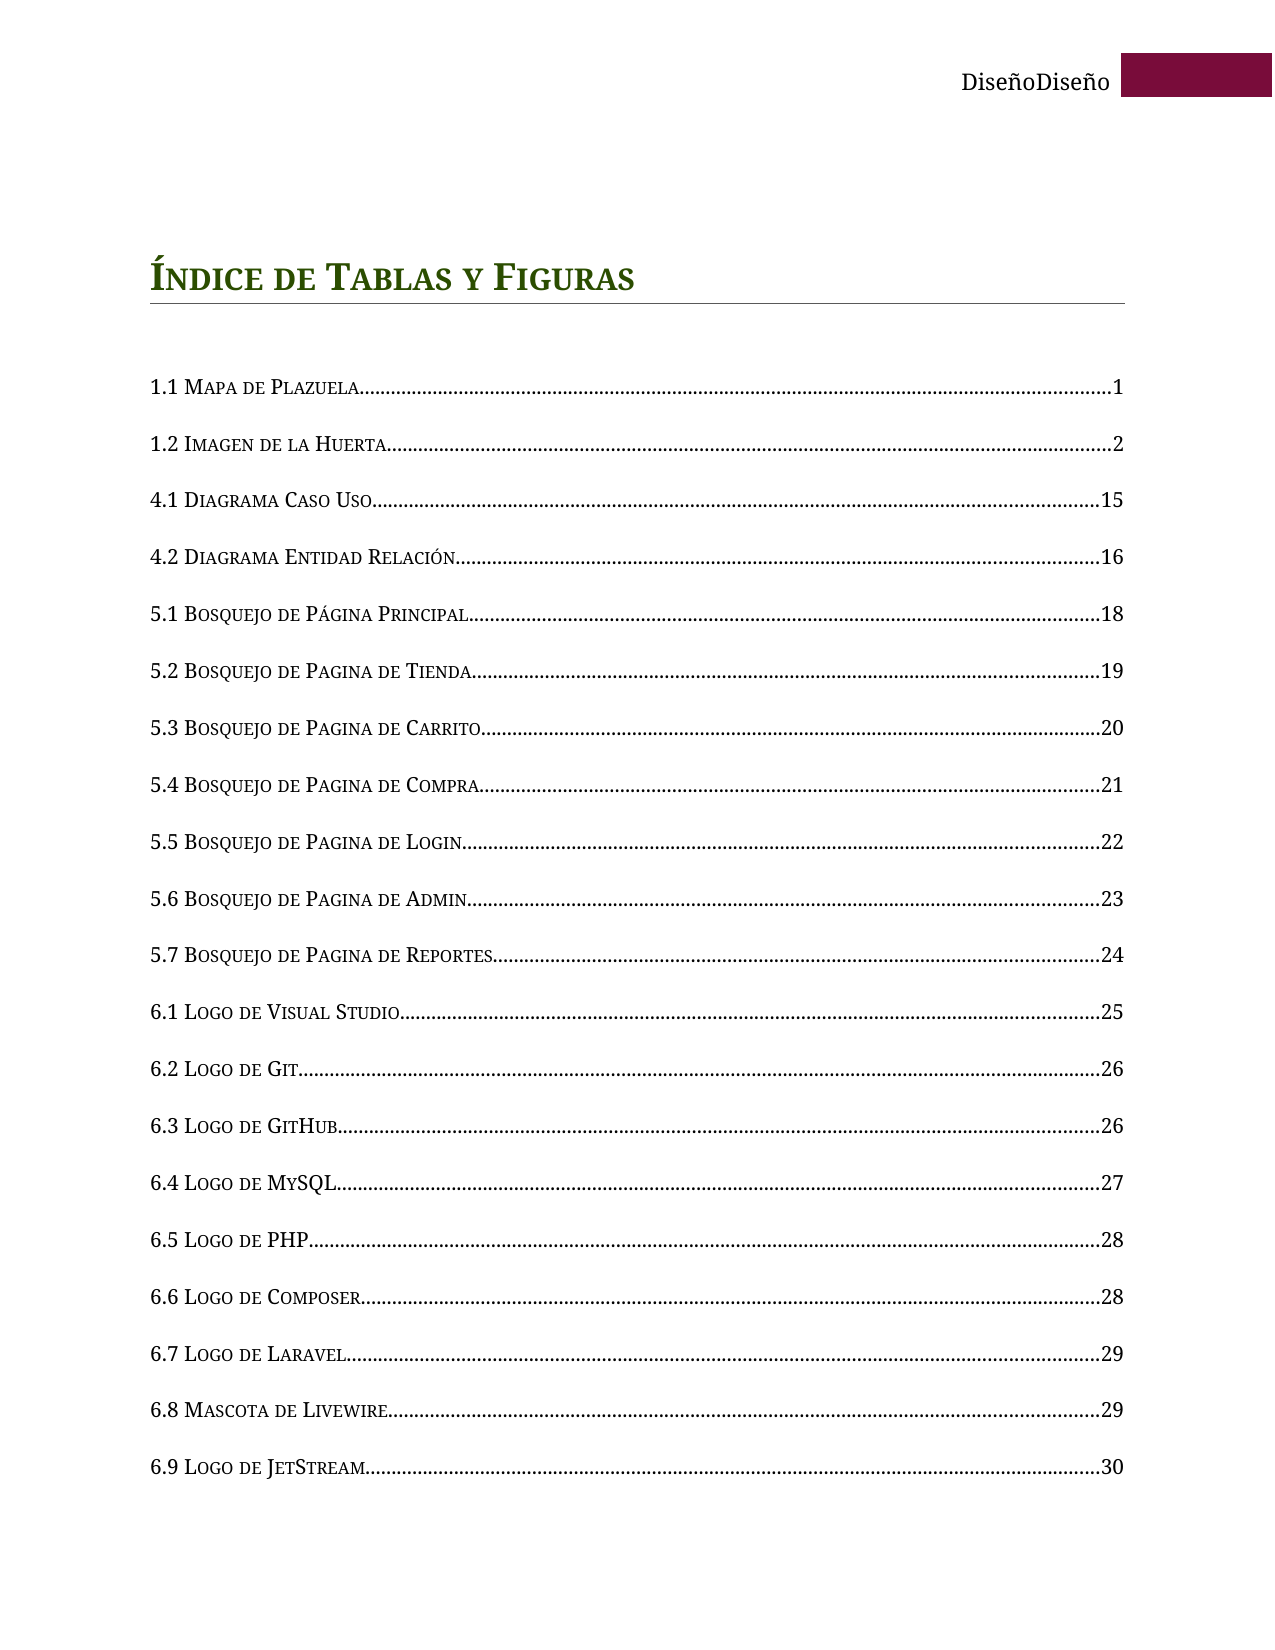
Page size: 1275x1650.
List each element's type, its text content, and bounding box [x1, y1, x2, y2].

text 6.3 Logo de GitHub 26 [150, 1111, 1125, 1140]
text 6.4 Logo de MySQL 27 [150, 1168, 1125, 1197]
text 5.2 Bosquejo de Pagina de Tienda 19 [150, 656, 1125, 685]
text 5.3 Bosquejo de Pagina de Carrito 20 [150, 713, 1125, 742]
text 5.1 Bosquejo de Página Principal 18 [150, 599, 1125, 628]
text 6.2 Logo de Git 26 [150, 1054, 1125, 1083]
text 1.2 Imagen de la Huerta 2 [150, 429, 1125, 457]
text 6.5 Logo de PHP 28 [150, 1225, 1125, 1253]
text 5.6 Bosquejo de Pagina de Admin 23 [150, 884, 1125, 912]
text 6.6 Logo de Composer 28 [150, 1282, 1125, 1310]
text 5.7 Bosquejo de Pagina de Reportes 24 [150, 941, 1125, 969]
text 6.9 Logo de JetStream 30 [150, 1452, 1125, 1481]
text 5.5 Bosquejo de Pagina de Login 22 [150, 827, 1125, 855]
text 5.4 Bosquejo de Pagina de Compra 21 [150, 770, 1125, 798]
text 4.2 Diagrama Entidad Relación 16 [150, 542, 1125, 571]
text 6.8 Mascota de Livewire 29 [150, 1396, 1125, 1424]
text 6.7 Logo de Laravel 29 [150, 1339, 1125, 1367]
text 1.1 Mapa de Plazuela 1 [150, 372, 1125, 400]
subtitle Índice de Tablas y Figuras [150, 250, 1125, 303]
text 6.1 Logo de Visual Studio 25 [150, 997, 1125, 1026]
text 4.1 Diagrama Caso Uso 15 [150, 486, 1125, 514]
